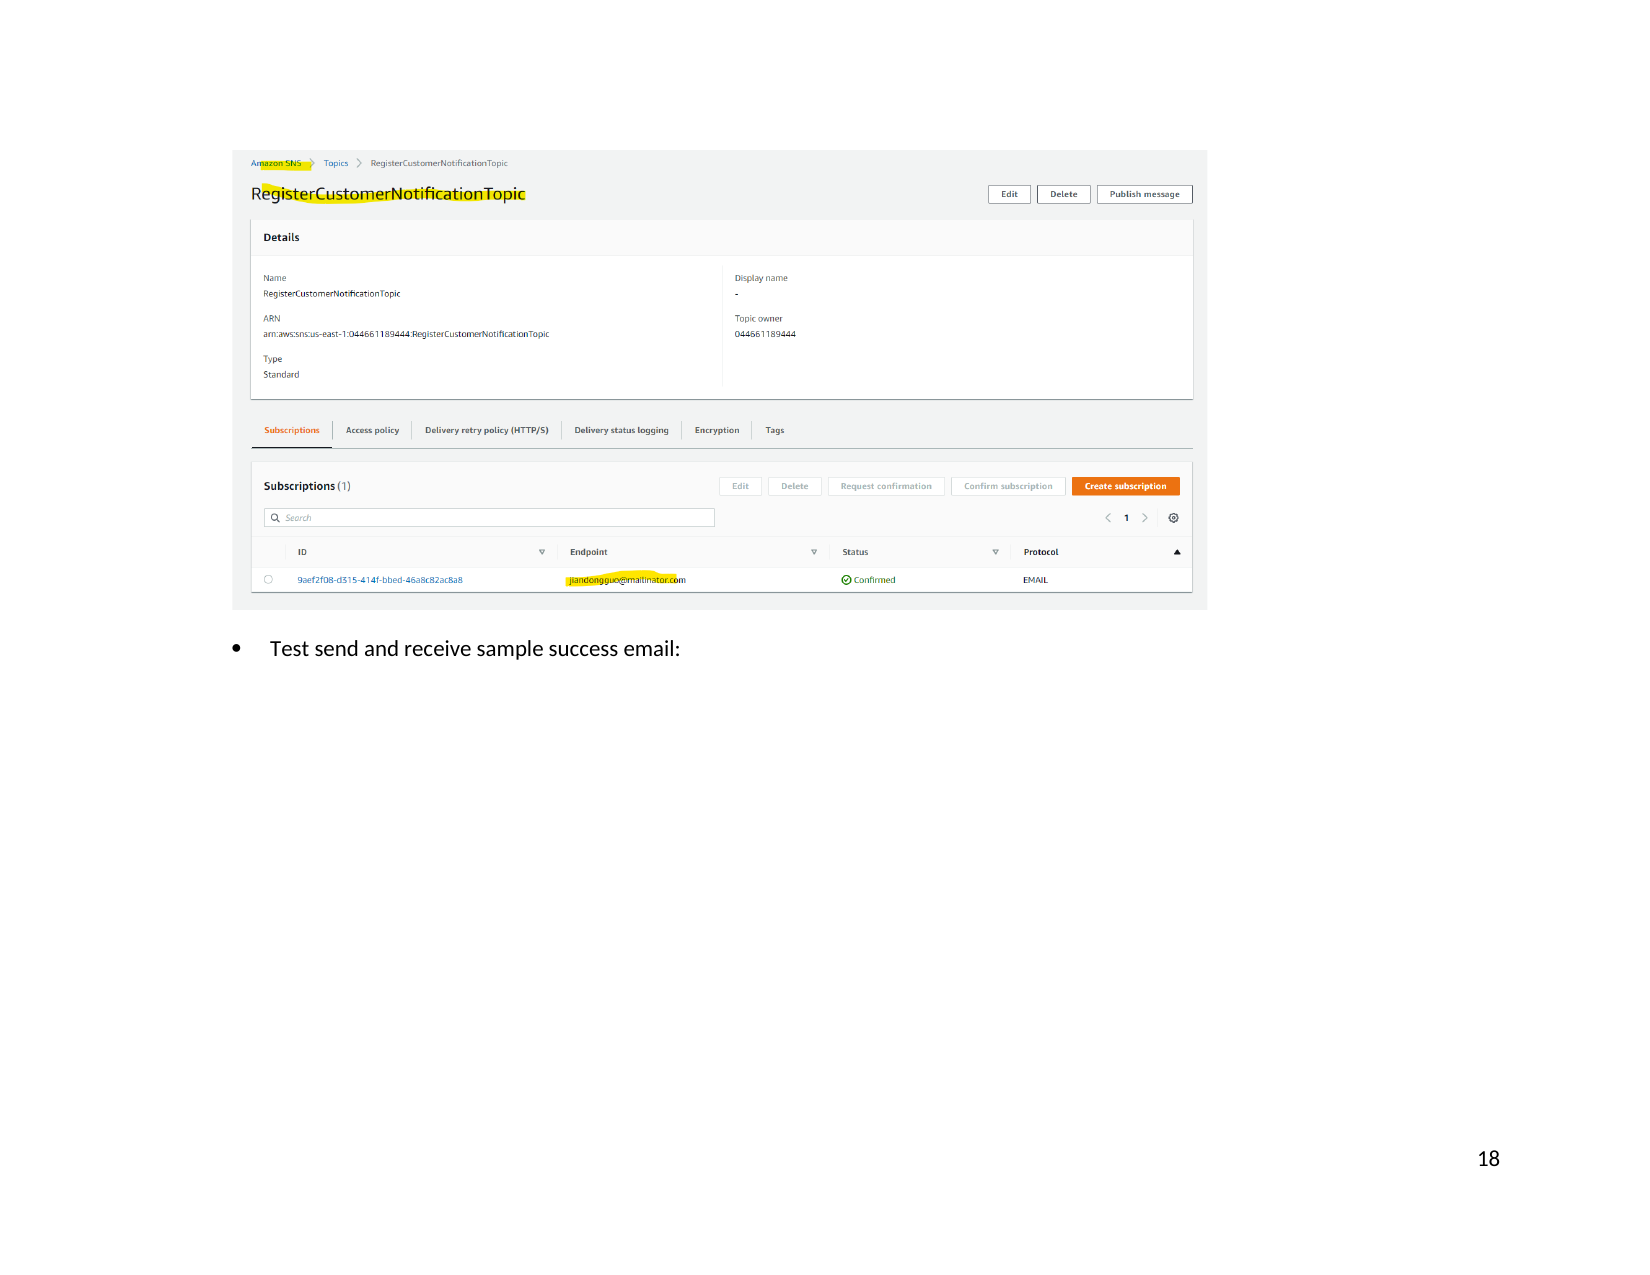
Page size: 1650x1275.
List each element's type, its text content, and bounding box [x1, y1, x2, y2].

list Test send and receive sample success email: [232, 634, 1500, 662]
picture [232, 150, 1208, 610]
